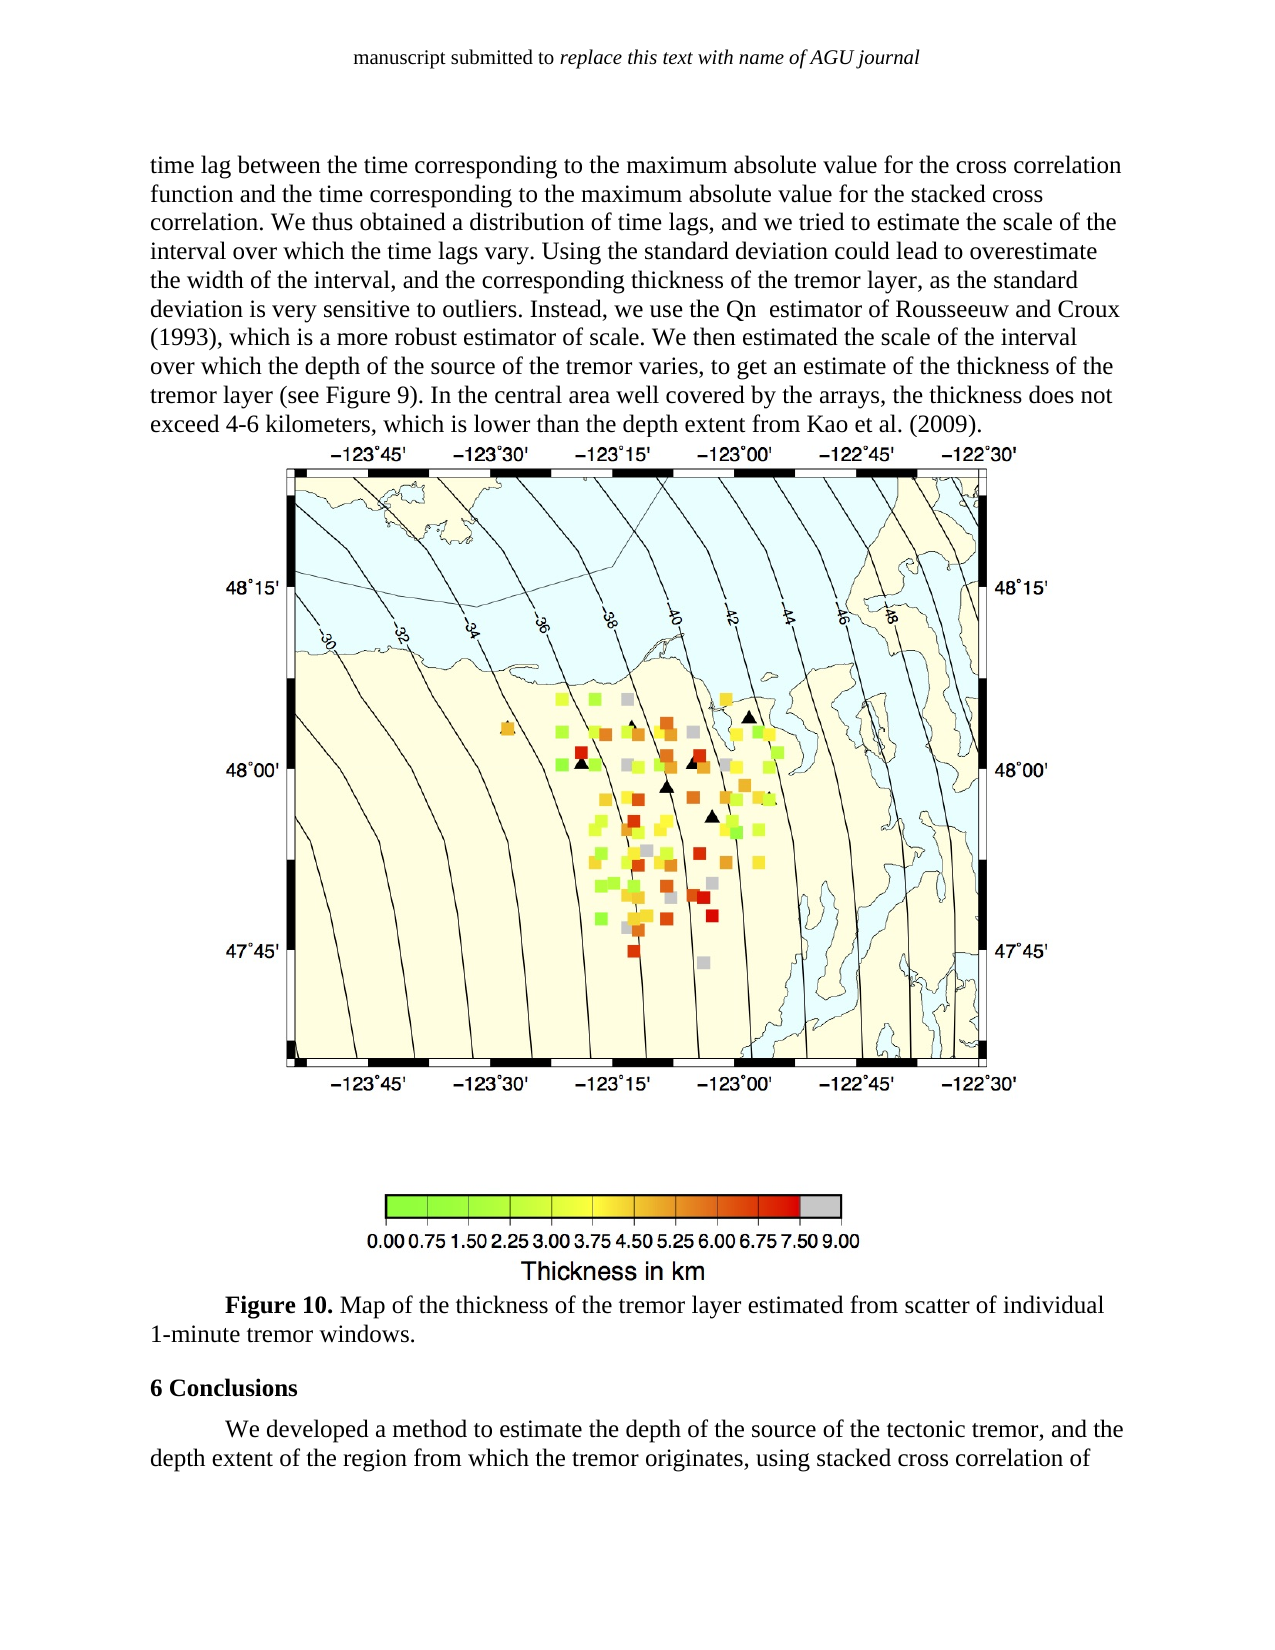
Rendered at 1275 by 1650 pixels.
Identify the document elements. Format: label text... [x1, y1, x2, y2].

picture [221, 437, 1054, 1291]
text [150, 1414, 1125, 1471]
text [150, 150, 1125, 437]
subtitle 6 Conclusions [150, 1373, 1125, 1401]
text Figure 10. Map of the thickness of the tremor layer estimated from scatter of individual 1-minute tremor windows. [150, 1290, 1125, 1348]
